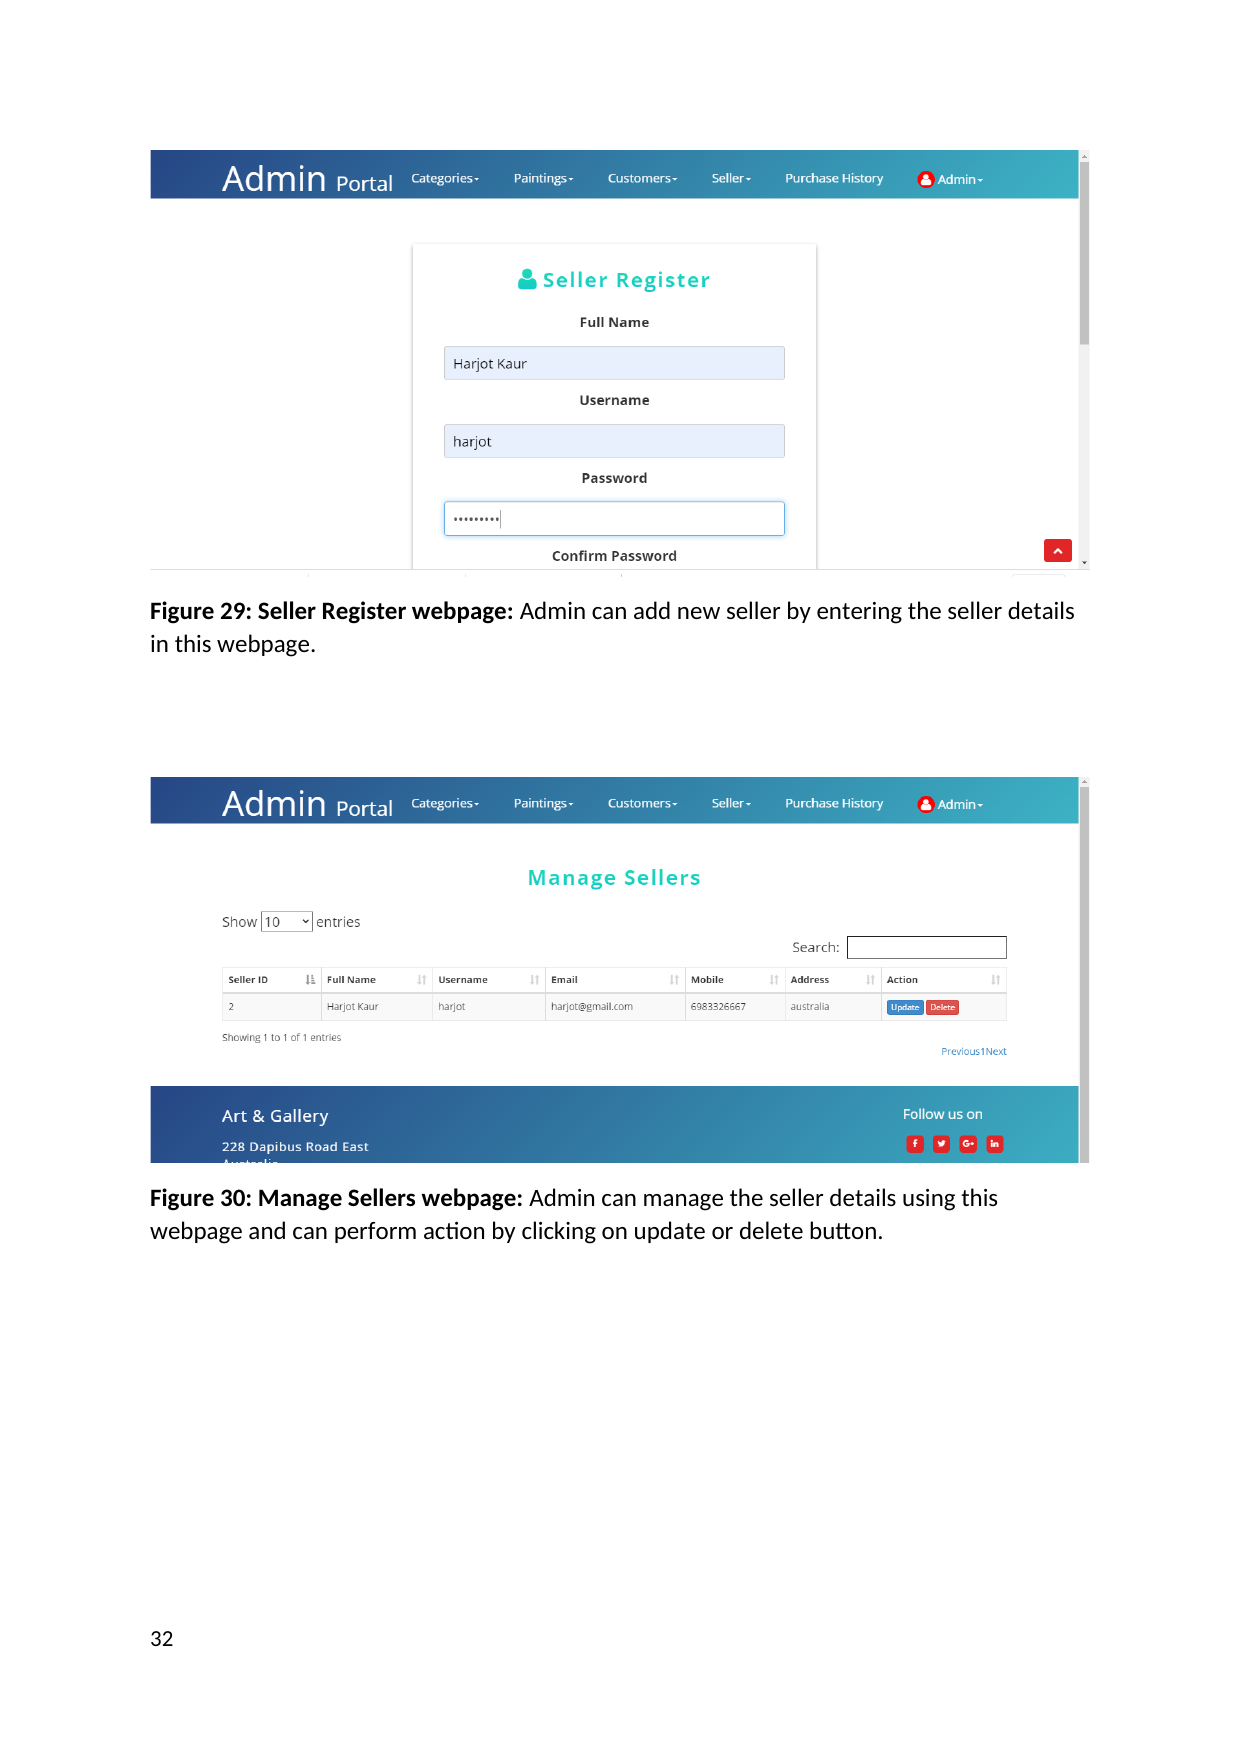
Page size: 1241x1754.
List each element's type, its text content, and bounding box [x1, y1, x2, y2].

picture [150, 150, 1090, 577]
text Figure 30: Manage Sellers webpage: Admin can manage the seller details using this webpage and can perform action by clicking on update or delete button. [150, 1182, 1090, 1245]
text Figure 29: Seller Register webpage: Admin can add new seller by entering the seller details in this webpage. [150, 595, 1090, 659]
picture [150, 777, 1090, 1163]
